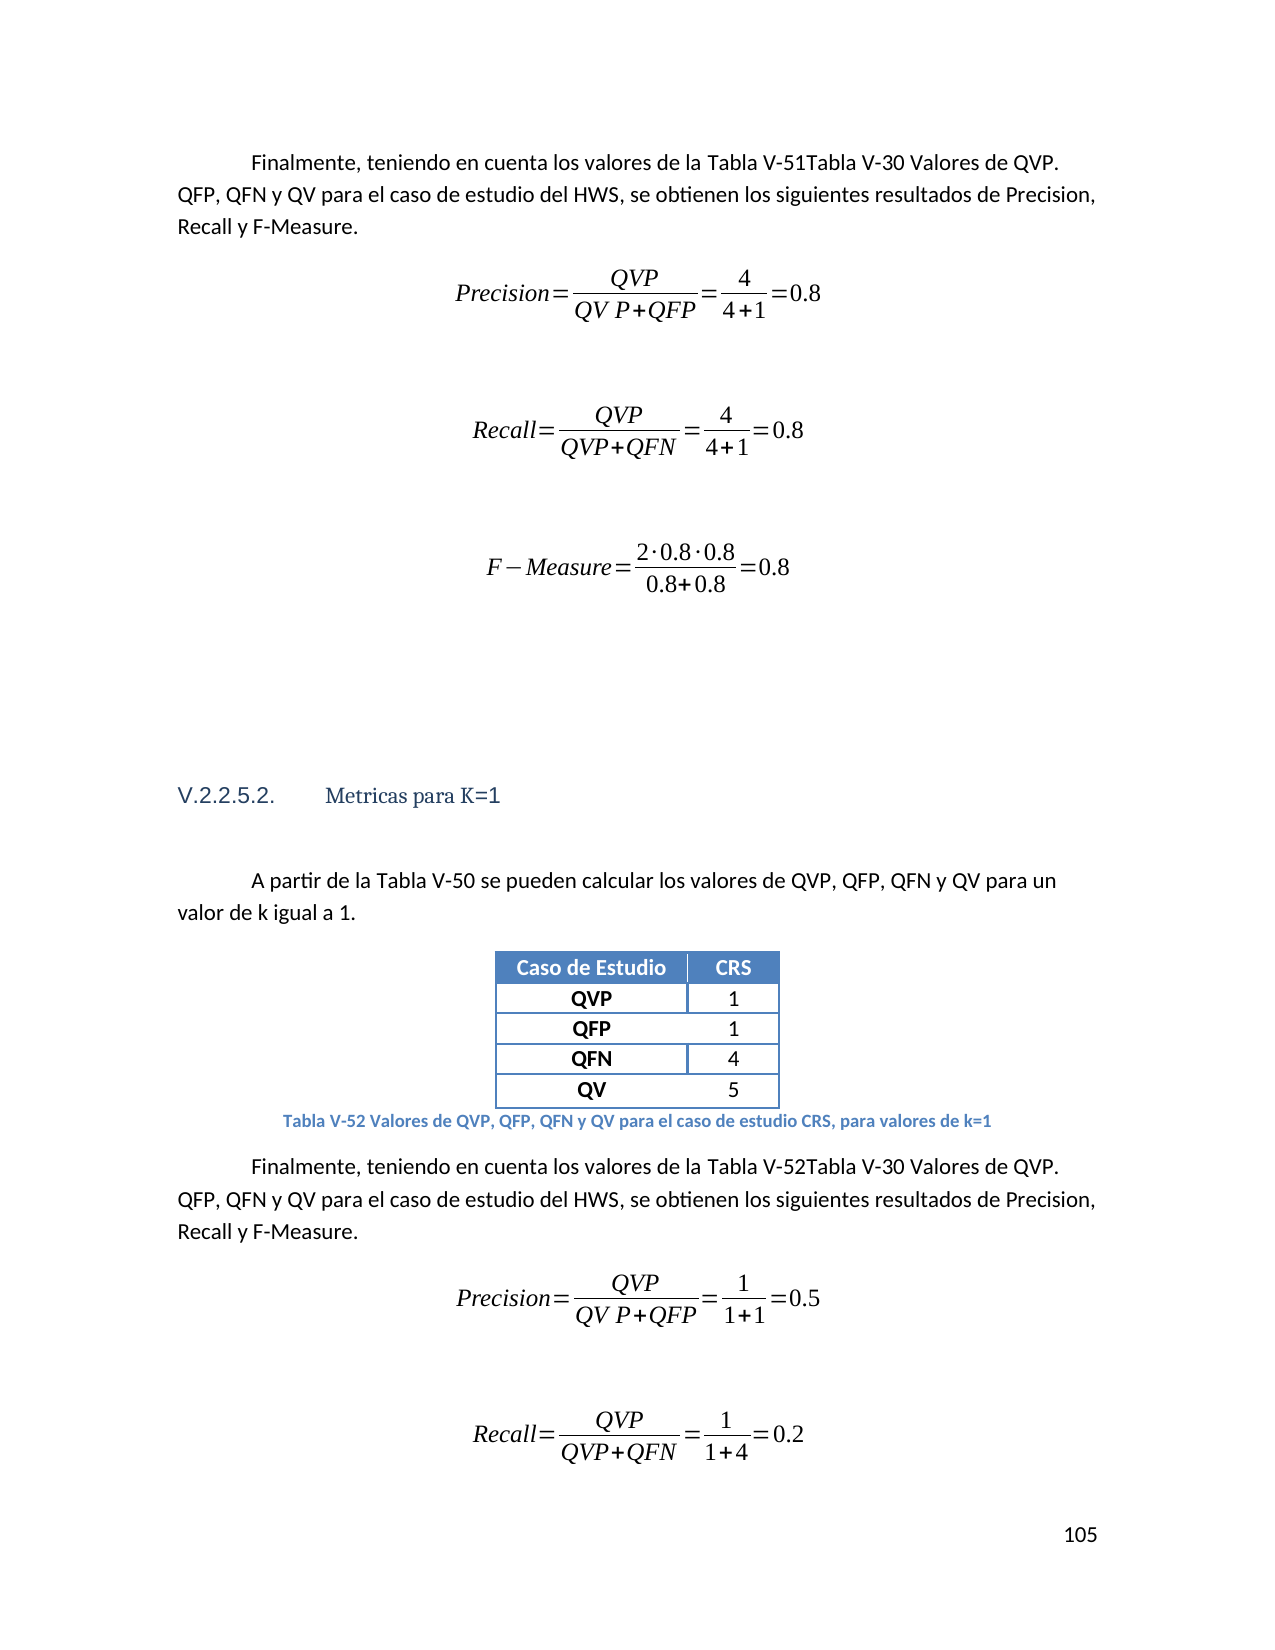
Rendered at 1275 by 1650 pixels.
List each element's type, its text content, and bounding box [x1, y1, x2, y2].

table_cell QV [497, 1075, 687, 1107]
table_header CRS [688, 954, 778, 982]
table_cell 5 [688, 1075, 778, 1107]
table_cell 1 [689, 984, 778, 1012]
table_cell 4 [689, 1045, 778, 1073]
table_header Caso de Estudio [497, 954, 687, 982]
table_cell QVP [497, 984, 686, 1012]
table_cell QFP [497, 1014, 687, 1042]
table_cell 1 [688, 1014, 778, 1042]
table_cell QFN [497, 1045, 686, 1073]
subtitle Metricas para K=1 [177, 782, 1098, 809]
